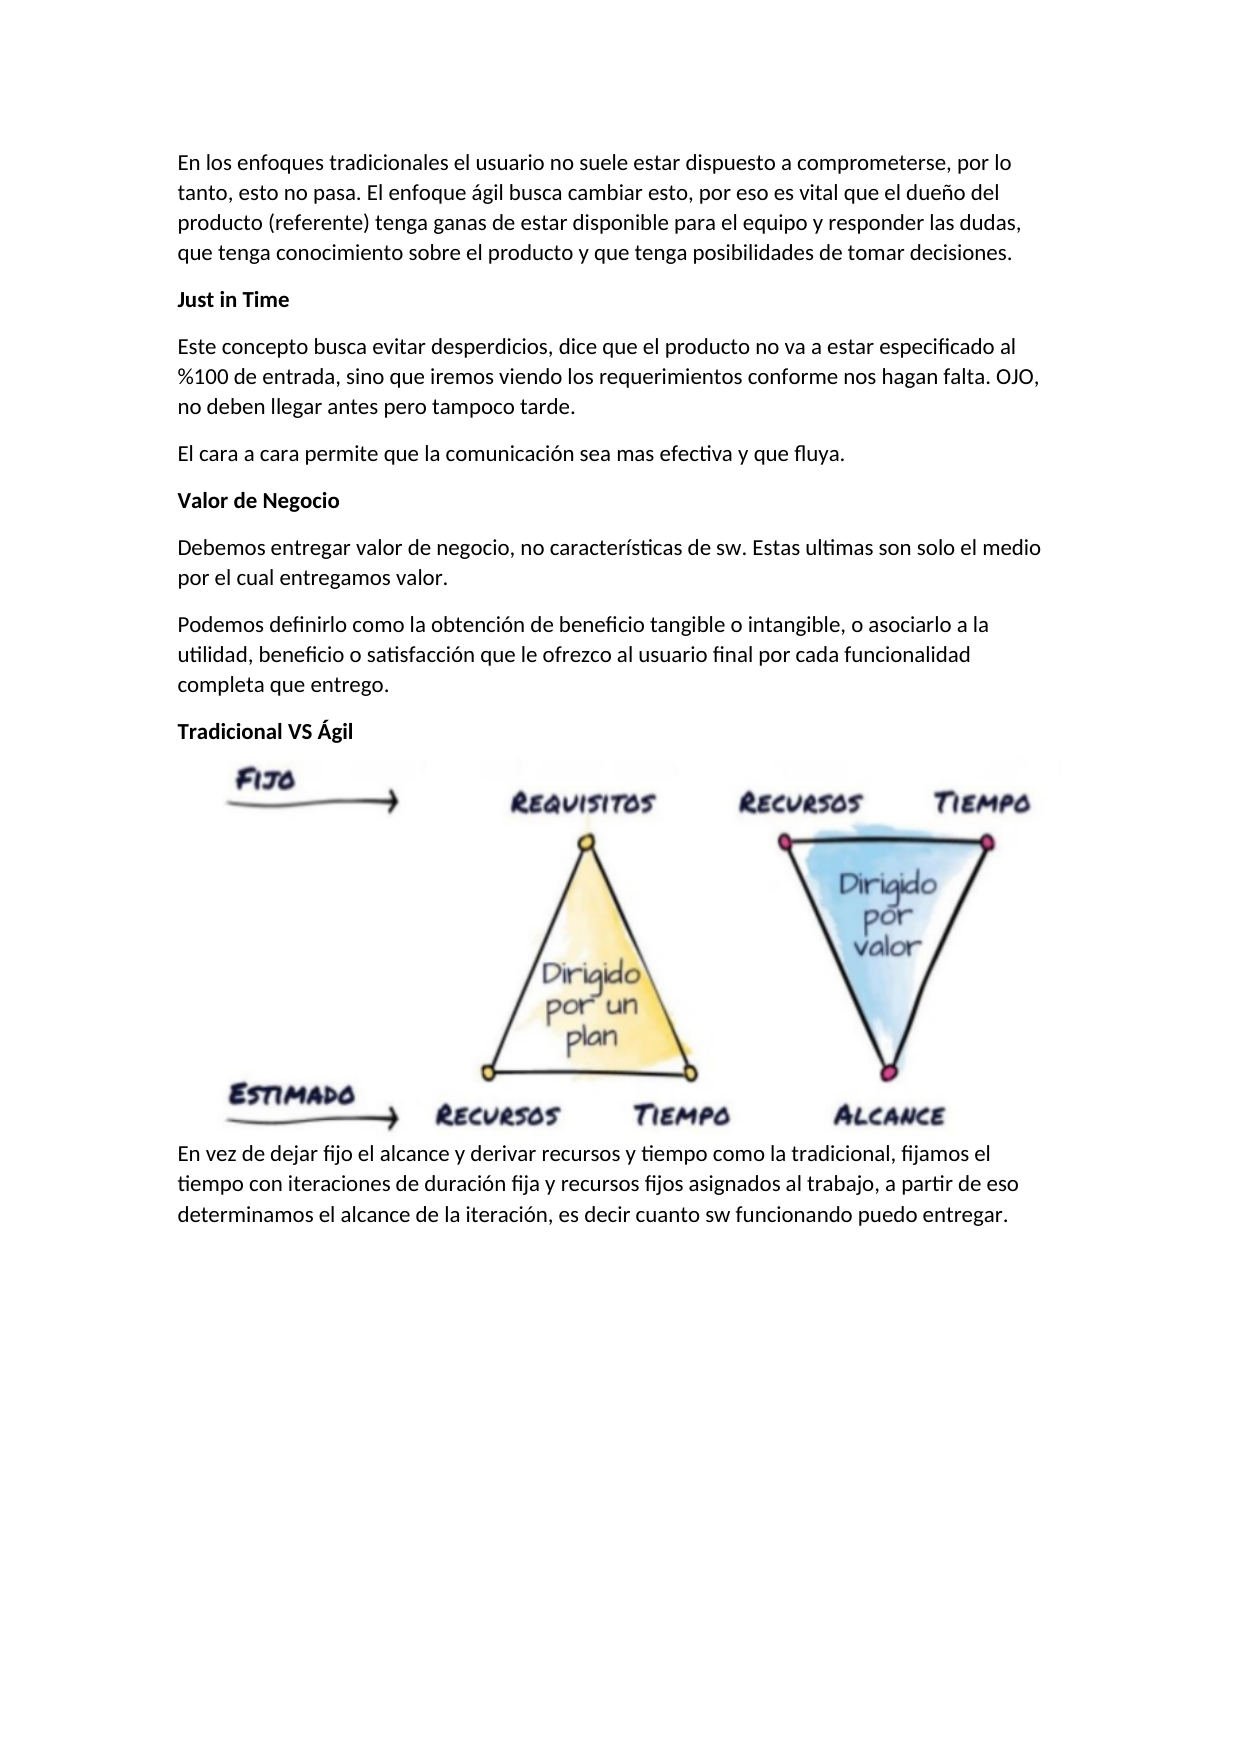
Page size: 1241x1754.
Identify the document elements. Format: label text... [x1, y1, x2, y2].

text En vez de dejar fijo el alcance y derivar recursos y tiempo como la tradicional, fijamos el tiempo con iteraciones de duración fija y recursos fijos asignados al trabajo, a partir de eso determinamos el alcance de la iteración, es decir cuanto sw funcionando puedo entregar. [177, 1139, 1063, 1228]
text Just in Time [177, 285, 1063, 313]
text El cara a cara permite que la comunicación sea mas efectiva y que fluya. [177, 439, 1063, 467]
picture [177, 745, 1063, 1139]
text Valor de Negocio [177, 486, 1063, 514]
text En los enfoques tradicionales el usuario no suele estar dispuesto a comprometerse, por lo tanto, esto no pasa. El enfoque ágil busca cambiar esto, por eso es vital que el dueño del producto (referente) tenga ganas de estar disponible para el equipo y responder las dudas, que tenga conocimiento sobre el producto y que tenga posibilidades de tomar decisiones. [177, 148, 1063, 266]
text Este concepto busca evitar desperdicios, dice que el producto no va a estar especificado al %100 de entrada, sino que iremos viendo los requerimientos conforme nos hagan falta. OJO, no deben llegar antes pero tampoco tarde. [177, 332, 1063, 420]
text Tradicional VS Ágil [177, 717, 1063, 745]
text Podemos definirlo como la obtención de beneficio tangible o intangible, o asociarlo a la utilidad, beneficio o satisfacción que le ofrezco al usuario final por cada funcionalidad completa que entrego. [177, 610, 1063, 698]
text Debemos entregar valor de negocio, no características de sw. Estas ultimas son solo el medio por el cual entregamos valor. [177, 533, 1063, 591]
